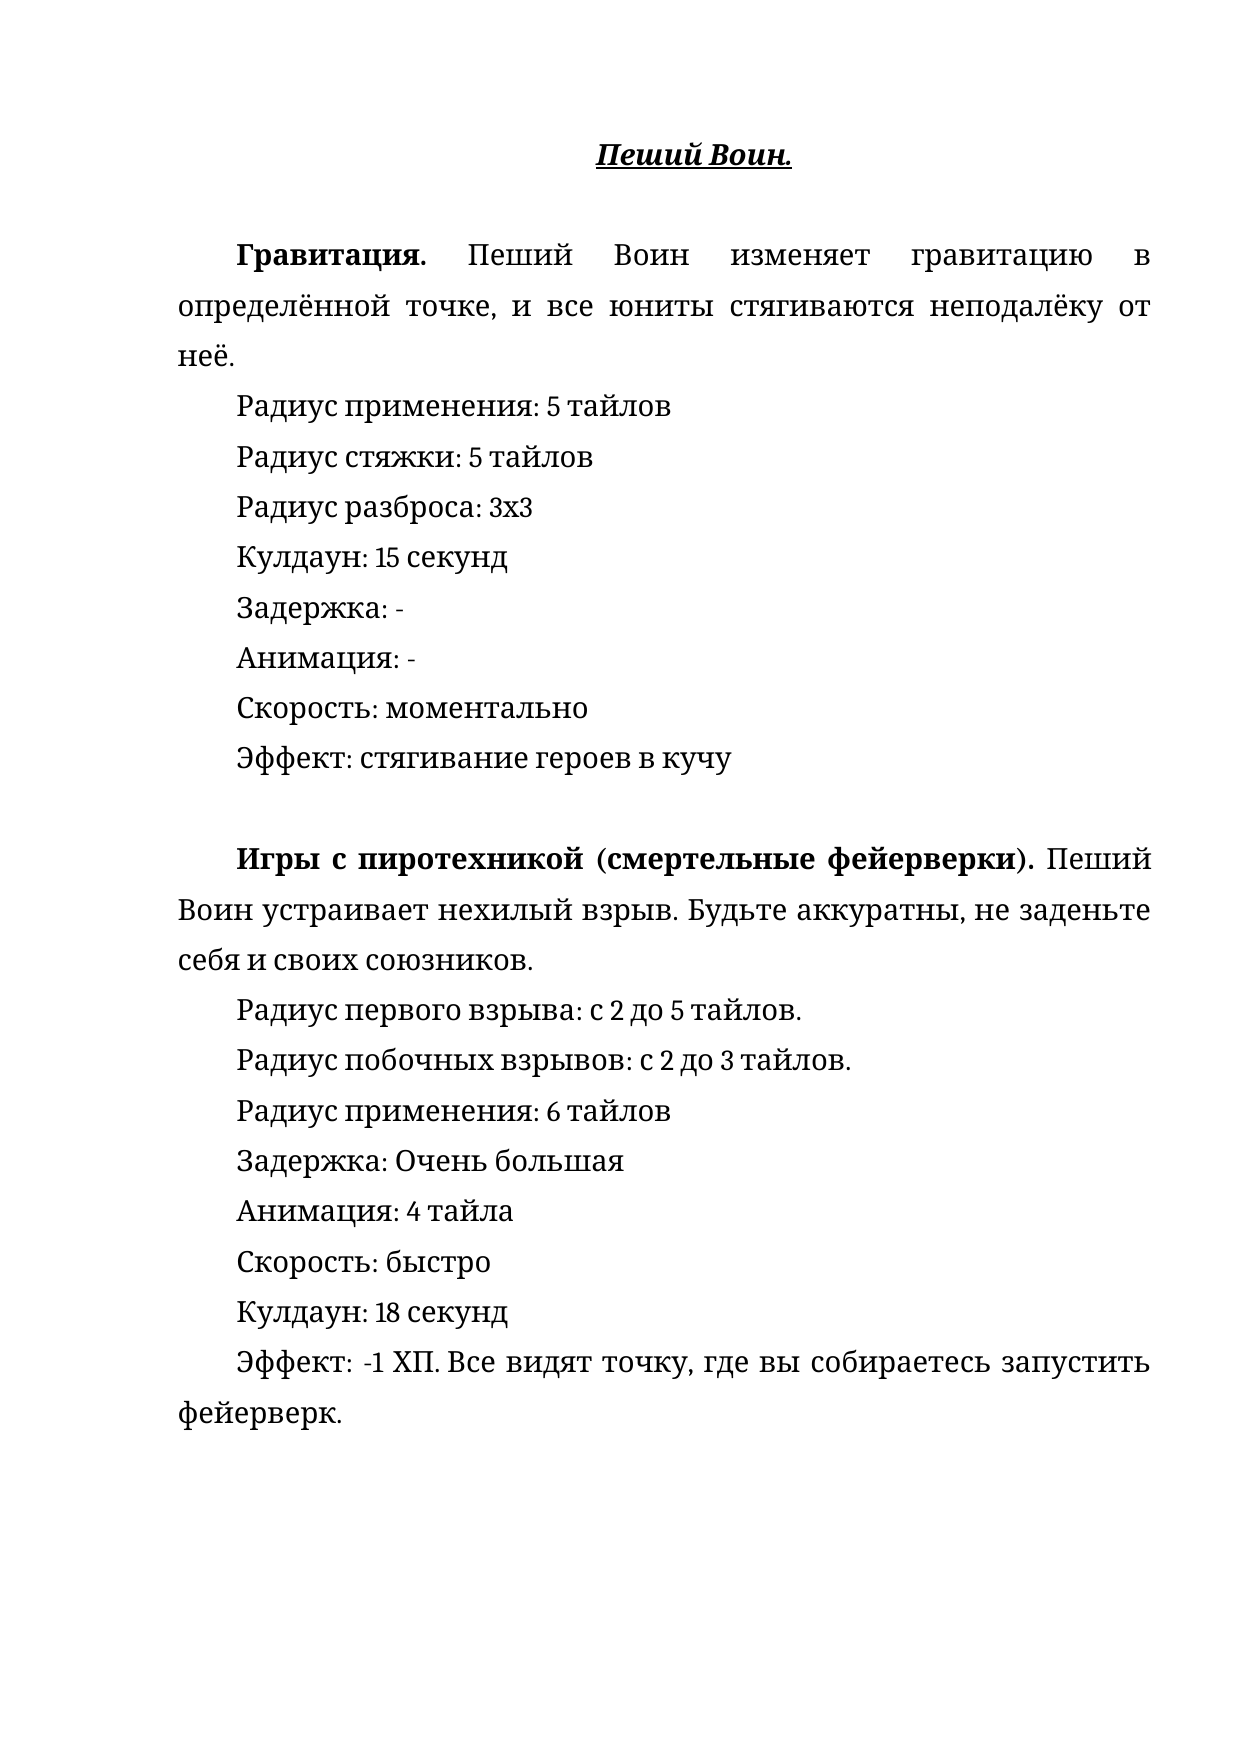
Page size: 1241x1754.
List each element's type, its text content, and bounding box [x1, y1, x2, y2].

text Скорость: быстро [177, 1246, 1152, 1279]
text Задержка: - [177, 592, 1152, 625]
text Эффект: стягивание героев в кучу [177, 743, 1152, 776]
text Скорость: моментально [177, 692, 1152, 726]
text Радиус применения: 5 тайлов [177, 391, 1152, 424]
text Задержка: Очень большая [177, 1145, 1152, 1179]
text Радиус стяжки: 5 тайлов [177, 441, 1152, 474]
text Анимация: - [177, 642, 1152, 676]
text Радиус первого взрыва: с 2 до 5 тайлов. [177, 994, 1152, 1028]
text Эффект: -1 ХП. Все видят точку, где вы собираетесь запустить фейерверк. [177, 1346, 1152, 1430]
text Радиус применения: 6 тайлов [177, 1095, 1152, 1128]
text Гравитация. Пеший Воин изменяет гравитацию в определённой точке, и все юниты стягиваются неподалёку от неё. [177, 239, 1152, 374]
text Кулдаун: 15 секунд [177, 541, 1152, 575]
subtitle Пеший Воин. [177, 139, 1152, 172]
text Анимация: 4 тайла [177, 1196, 1152, 1229]
text Кулдаун: 18 секунд [177, 1296, 1152, 1330]
text Игры с пиротехникой (смертельные фейерверки). Пеший Воин устраивает нехилый взрыв. Будьте аккуратны, не заденьте себя и своих союзников. [177, 843, 1152, 977]
text Радиус побочных взрывов: с 2 до 3 тайлов. [177, 1044, 1152, 1078]
text Радиус разброса: 3х3 [177, 491, 1152, 525]
